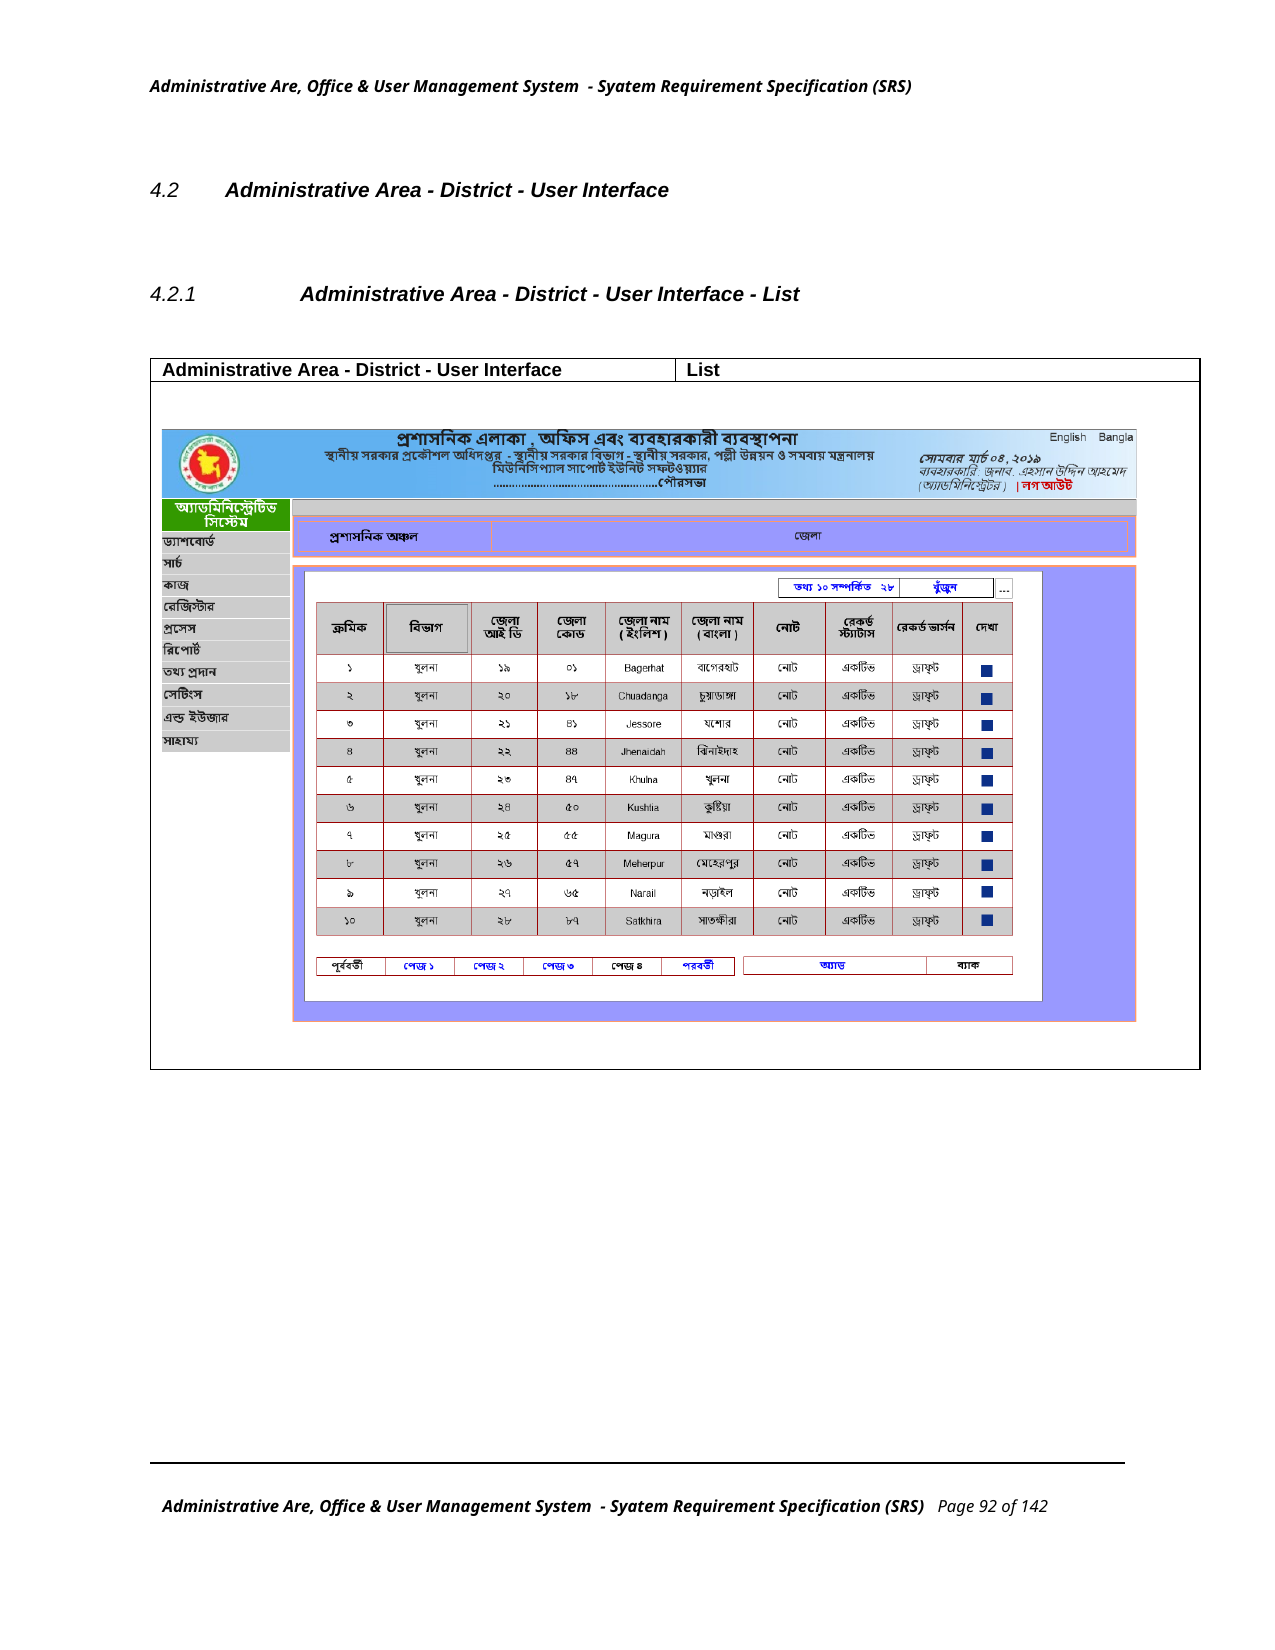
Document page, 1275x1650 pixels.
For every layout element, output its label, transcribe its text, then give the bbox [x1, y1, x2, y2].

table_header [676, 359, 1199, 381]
subtitle Administrative Area - District - User Interface - List [150, 282, 1125, 306]
subtitle Administrative Area - District - User Interface [150, 178, 1125, 202]
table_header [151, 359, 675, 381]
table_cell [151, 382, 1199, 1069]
picture [161, 429, 1137, 1022]
